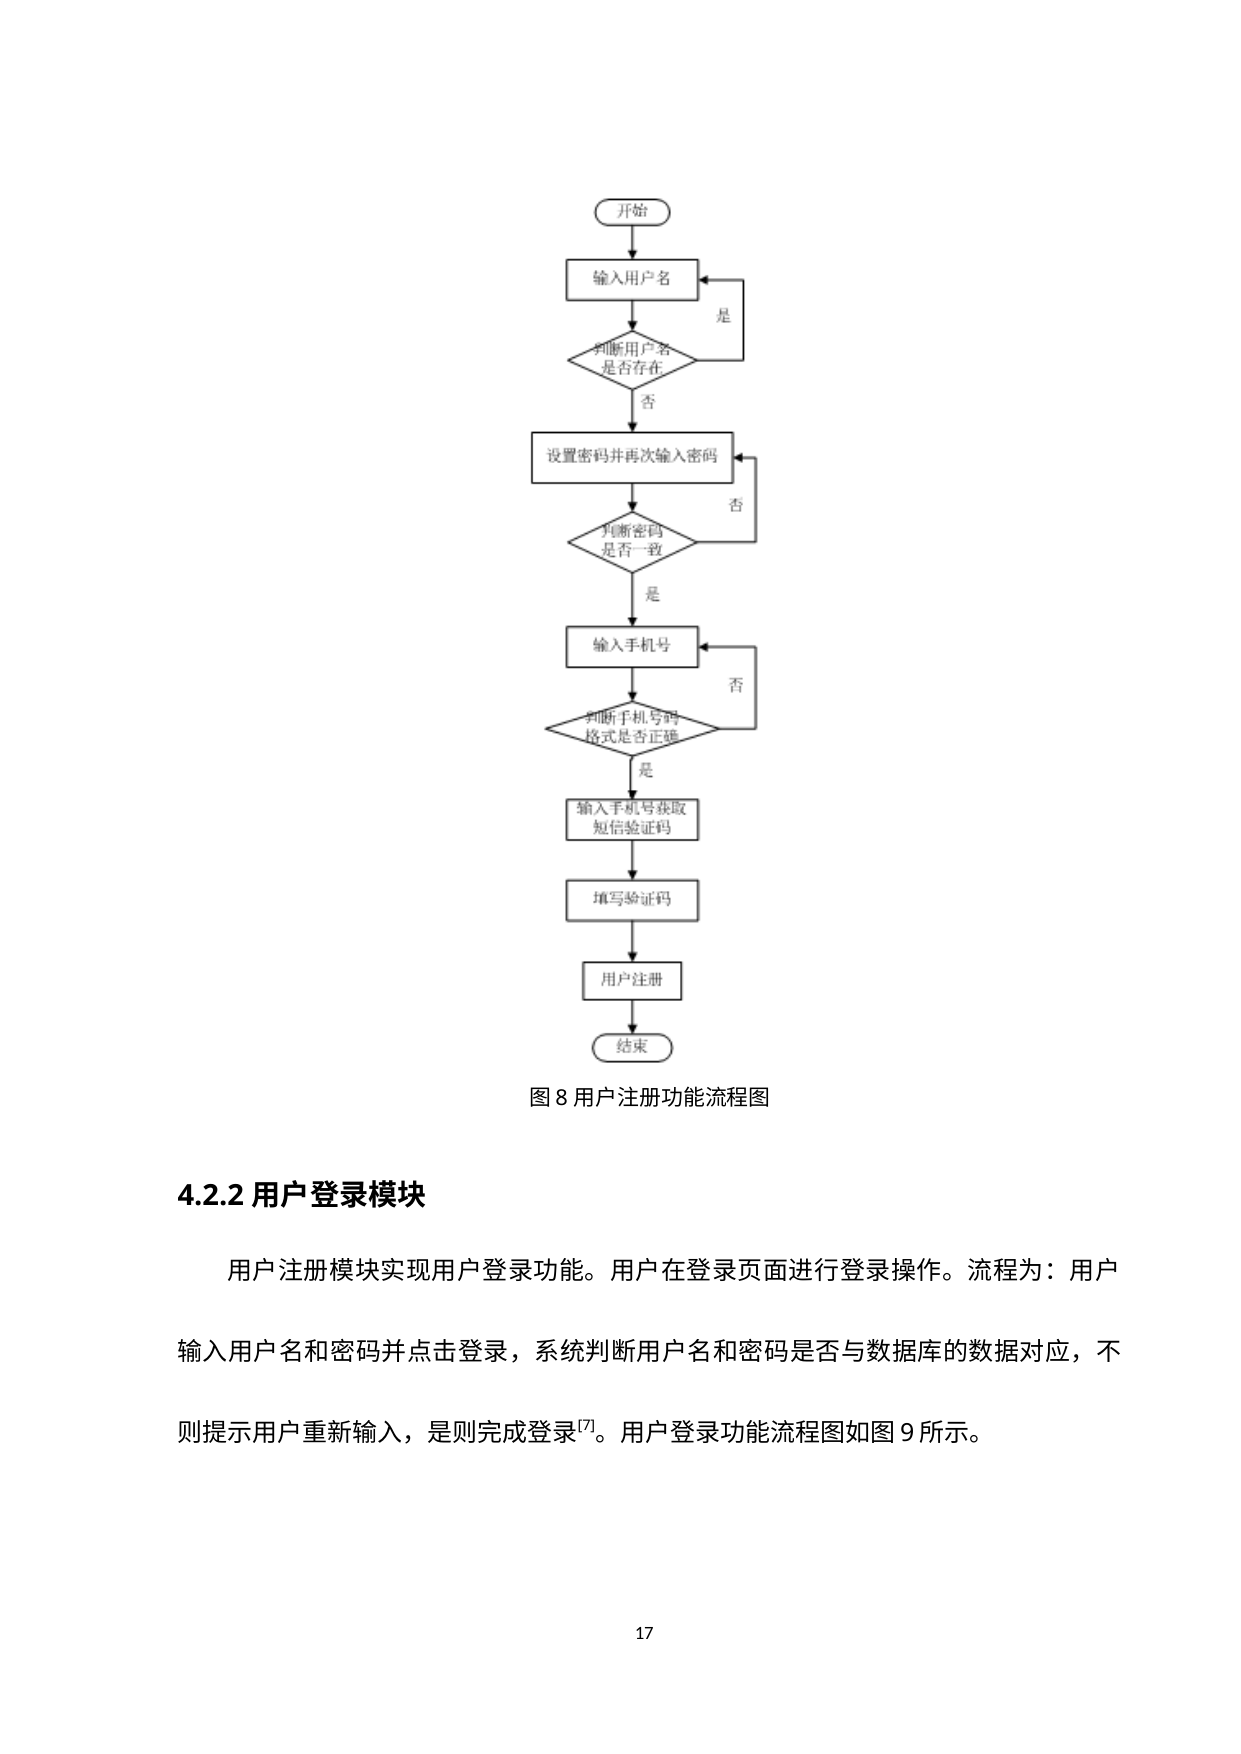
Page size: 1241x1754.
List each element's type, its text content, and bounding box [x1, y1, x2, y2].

picture [520, 181, 779, 1071]
subtitle 4.2.2 用户登录模块 [177, 1160, 1122, 1225]
text 用户注册模块实现用户登录功能。用户在登录页面进行登录操作。流程为：用户输入用户名和密码并点击登录，系统判断用户名和密码是否与数据库的数据对应，不则提示用户重新输入，是则完成登录[7]。用户登录功能流程图如图9所示。 [177, 1236, 1122, 1463]
